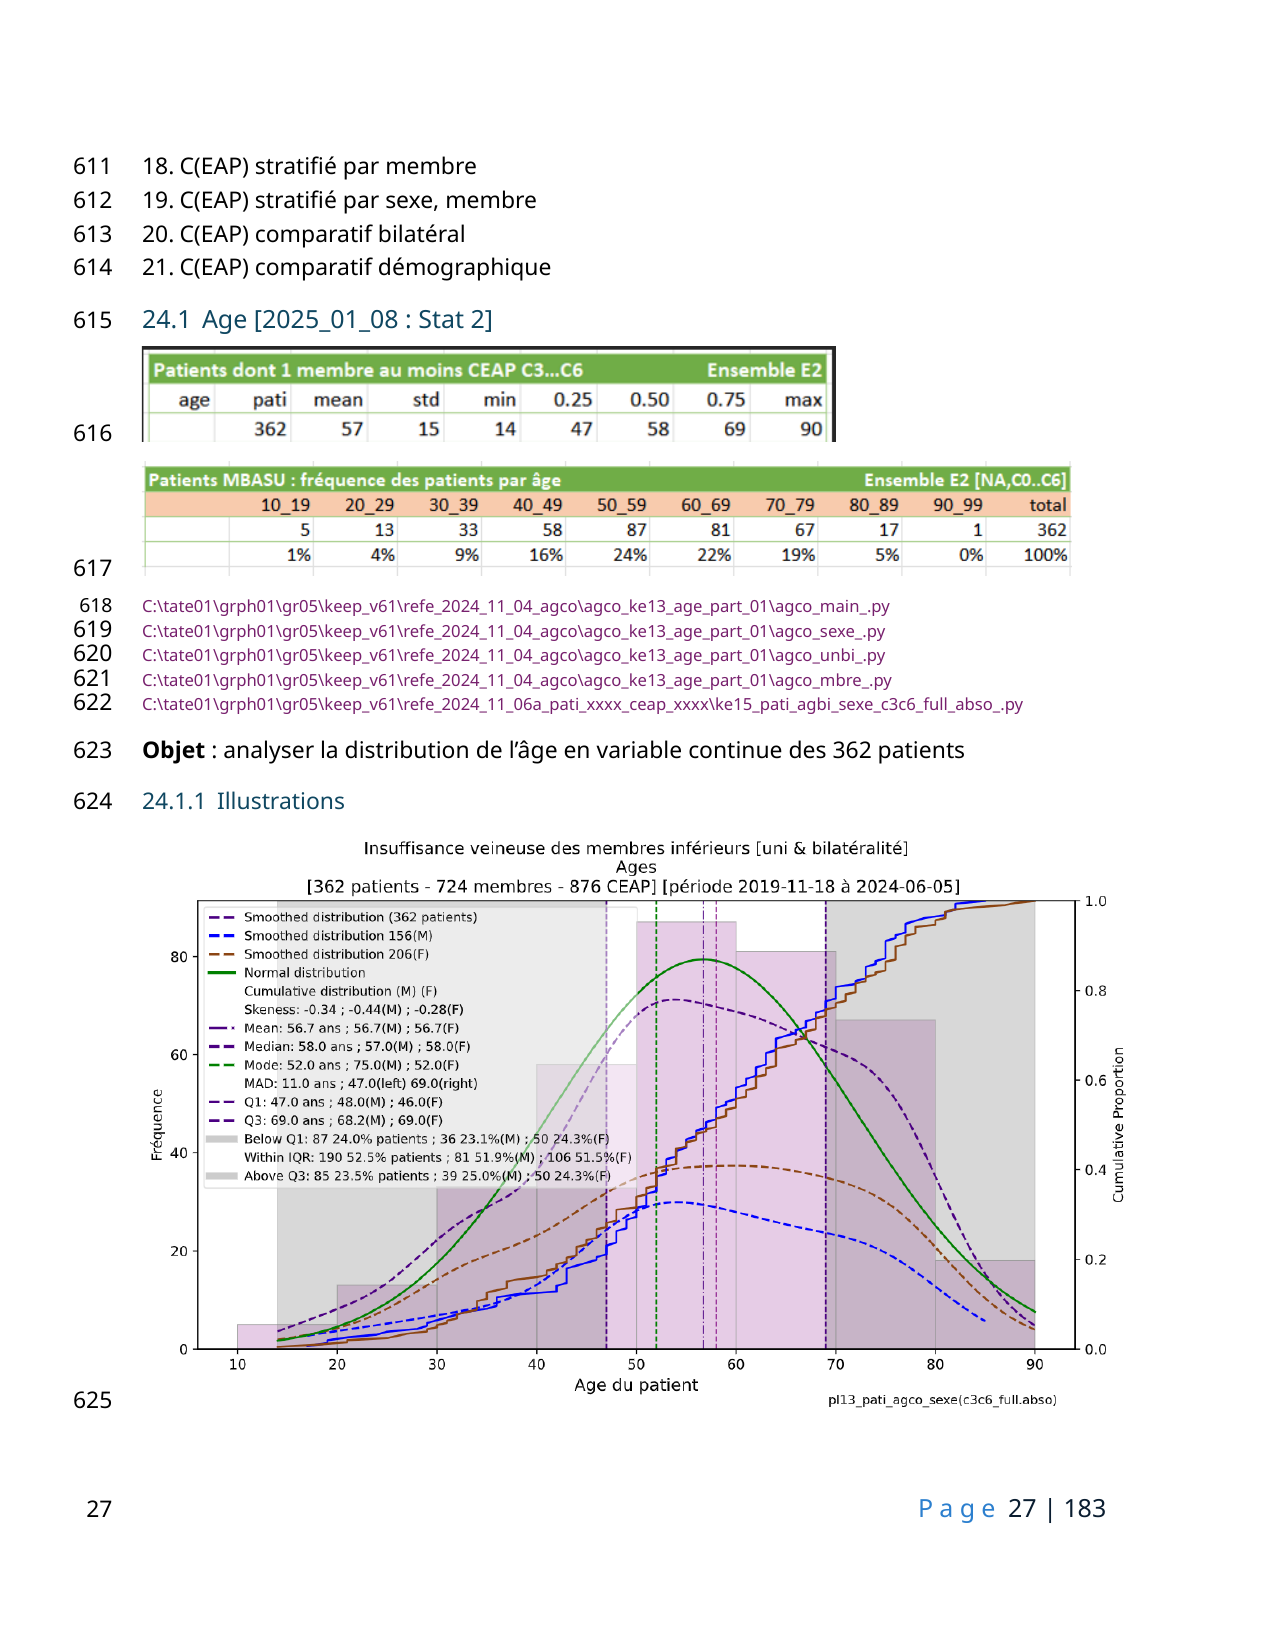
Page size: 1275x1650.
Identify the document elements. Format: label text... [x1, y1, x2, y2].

text Objet : analyser la distribution de l’âge en variable continue des 362 patients [142, 734, 1133, 765]
list C(EAP) comparatif bilatéral [142, 217, 1133, 249]
list C(EAP) stratifié par sexe, membre [142, 184, 1133, 215]
picture [141, 461, 1072, 576]
subtitle Illustrations [142, 784, 1133, 816]
list C(EAP) stratifié par membre [142, 150, 1133, 181]
subtitle Age [2025_01_08 : Stat 2] [142, 302, 1133, 336]
list C(EAP) comparatif démographique [142, 251, 1133, 282]
picture [141, 826, 1134, 1408]
text C:\tate01\grph01\gr05\keep_v61\refe_2024_11_04_agco\agco_ke13_age_part_01\agco_main_.py C:\tate01\grph01\gr05\keep_v61\refe_2024_11_04_agco\agco_ke13_age_part_01\agco_sexe_.py C:\tate01\grph01\gr05\keep_v61\refe_2024_11_04_agco\agco_ke13_age_part_01\agco_unbi_.py C:\tate01\grph01\gr05\keep_v61\refe_2024_11_04_agco\agco_ke13_age_part_01\agco_mbre_.py C:\tate01\grph01\gr05\keep_v61\refe_2024_11_06a_pati_xxxx_ceap_xxxx\ke15_pati_agbi_sexe_c3c6_full_abso_.py [142, 595, 1133, 716]
picture [141, 346, 836, 442]
